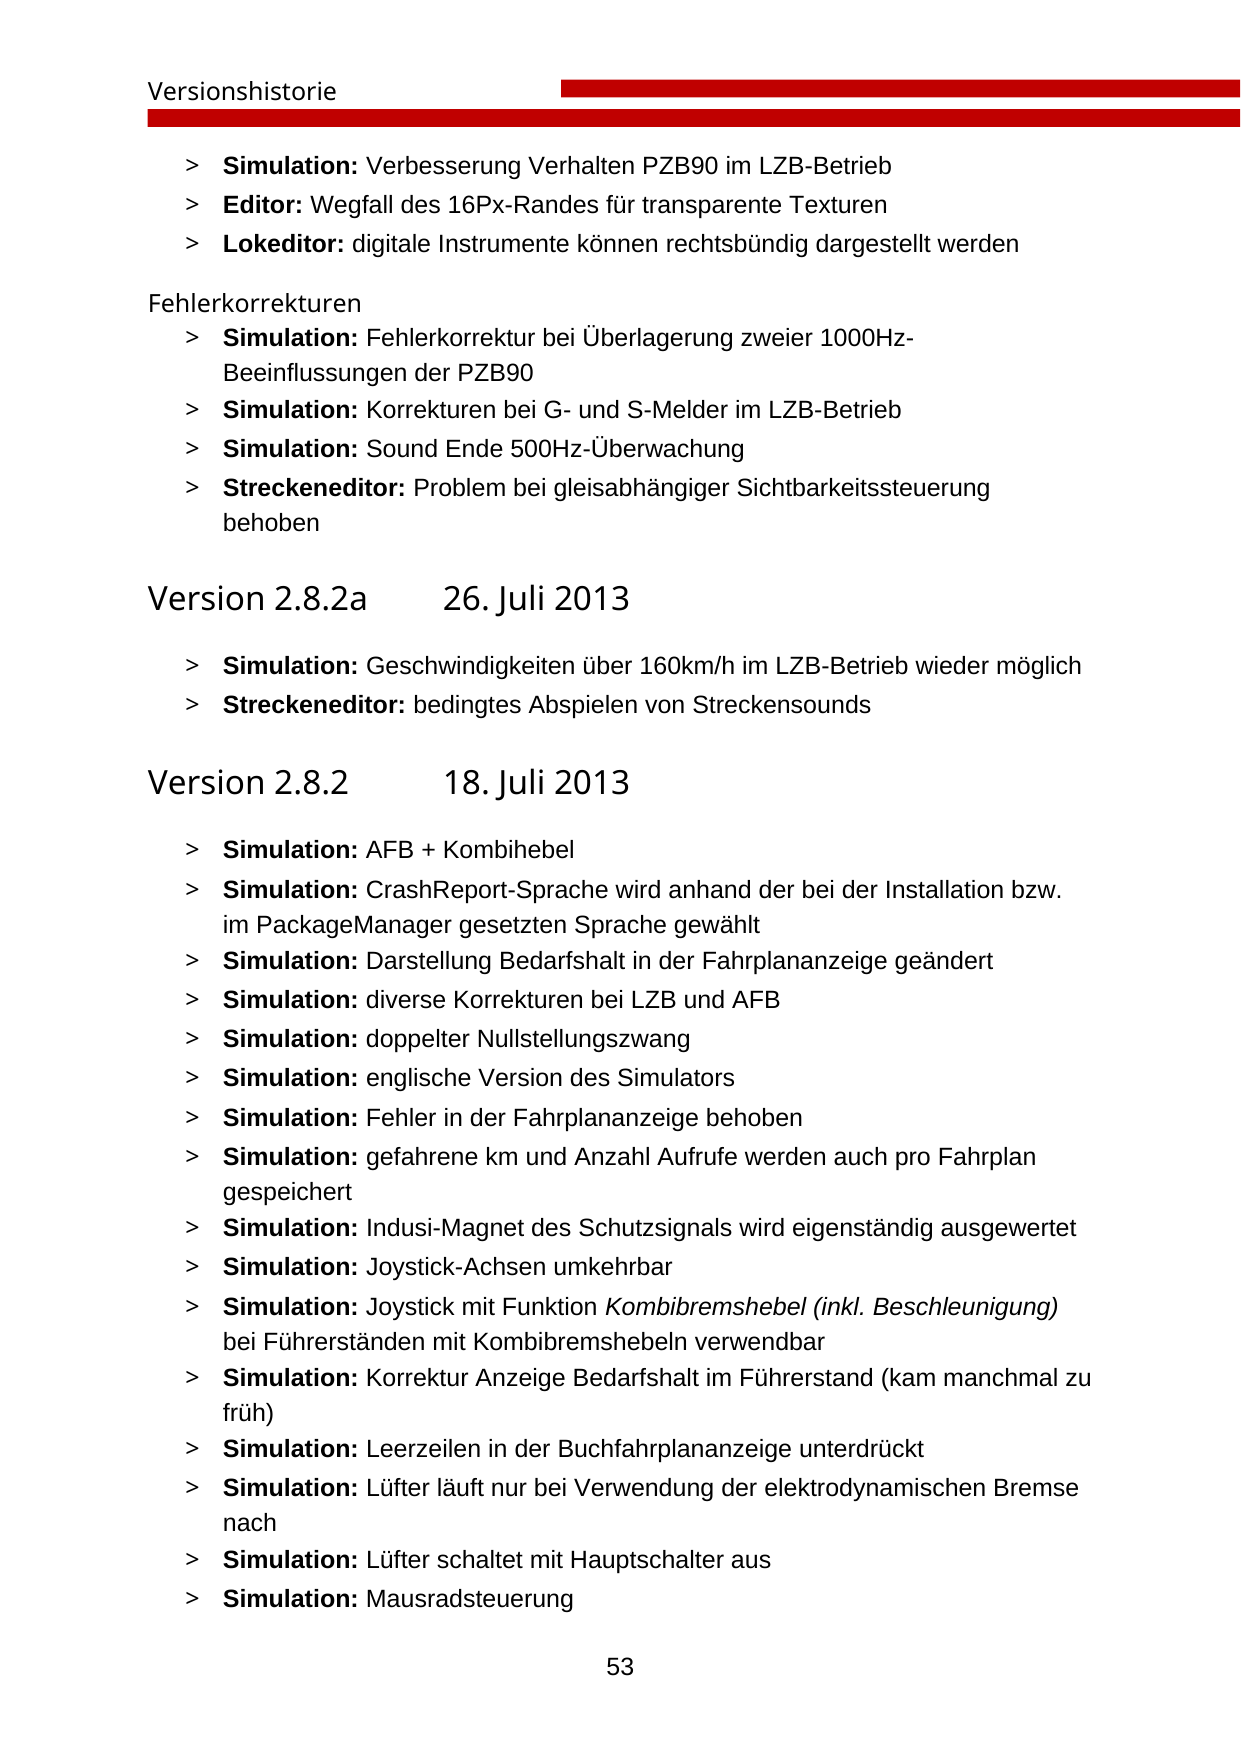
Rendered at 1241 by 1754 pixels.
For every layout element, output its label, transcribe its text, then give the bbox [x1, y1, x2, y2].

list Simulation: Geschwindigkeiten über 160km/h im LZB-Betrieb wieder möglich [185, 647, 1093, 681]
list Simulation: doppelter Nullstellungszwang [185, 1021, 1093, 1055]
title Fehlerkorrekturen [148, 286, 1093, 320]
text Version 2.8.2a 26. Juli 2013 [148, 574, 1093, 620]
list Simulation: englische Version des Simulators [185, 1060, 1093, 1094]
list Simulation: Fehler in der Fahrplananzeige behoben [185, 1099, 1093, 1133]
list Simulation: Fehlerkorrektur bei Überlagerung zweier 1000Hz-Beeinflussungen der PZB90 [185, 320, 1093, 387]
list Simulation: Mausradsteuerung [185, 1581, 1093, 1614]
list Simulation: Indusi-Magnet des Schutzsignals wird eigenständig ausgewertet [185, 1210, 1093, 1244]
list Simulation: Sound Ende 500Hz-Überwachung [185, 431, 1093, 464]
list Simulation: Korrektur Anzeige Bedarfshalt im Führerstand (kam manchmal zu früh) [185, 1359, 1093, 1427]
text Version 2.8.2 18. Juli 2013 [148, 759, 1093, 804]
list Simulation: Lüfter schaltet mit Hauptschalter aus [185, 1541, 1093, 1575]
list Streckeneditor: bedingtes Abspielen von Streckensounds [185, 687, 1093, 721]
list Streckeneditor: Problem bei gleisabhängiger Sichtbarkeitssteuerung behoben [185, 470, 1093, 537]
list Simulation: Joystick mit Funktion Kombibremshebel (inkl. Beschleunigung) bei Führerständen mit Kombibremshebeln verwendbar [185, 1288, 1093, 1355]
list Simulation: gefahrene km und Anzahl Aufrufe werden auch pro Fahrplan gespeichert [185, 1138, 1093, 1206]
list Simulation: Leerzeilen in der Buchfahrplananzeige unterdrückt [185, 1431, 1093, 1465]
list Simulation: Lüfter läuft nur bei Verwendung der elektrodynamischen Bremse nach [185, 1470, 1093, 1537]
list Simulation: Joystick-Achsen umkehrbar [185, 1249, 1093, 1283]
list Simulation: Verbesserung Verhalten PZB90 im LZB-Betrieb [185, 148, 1093, 182]
list Lokeditor: digitale Instrumente können rechtsbündig dargestellt werden [185, 226, 1093, 260]
list Simulation: Darstellung Bedarfshalt in der Fahrplananzeige geändert [185, 943, 1093, 977]
list Editor: Wegfall des 16Px-Randes für transparente Texturen [185, 187, 1093, 221]
list Simulation: diverse Korrekturen bei LZB und AFB [185, 982, 1093, 1016]
list Simulation: Korrekturen bei G- und S-Melder im LZB-Betrieb [185, 391, 1093, 425]
list Simulation: AFB + Kombihebel [185, 832, 1093, 866]
list Simulation: CrashReport-Sprache wird anhand der bei der Installation bzw. im PackageManager gesetzten Sprache gewählt [185, 871, 1093, 938]
